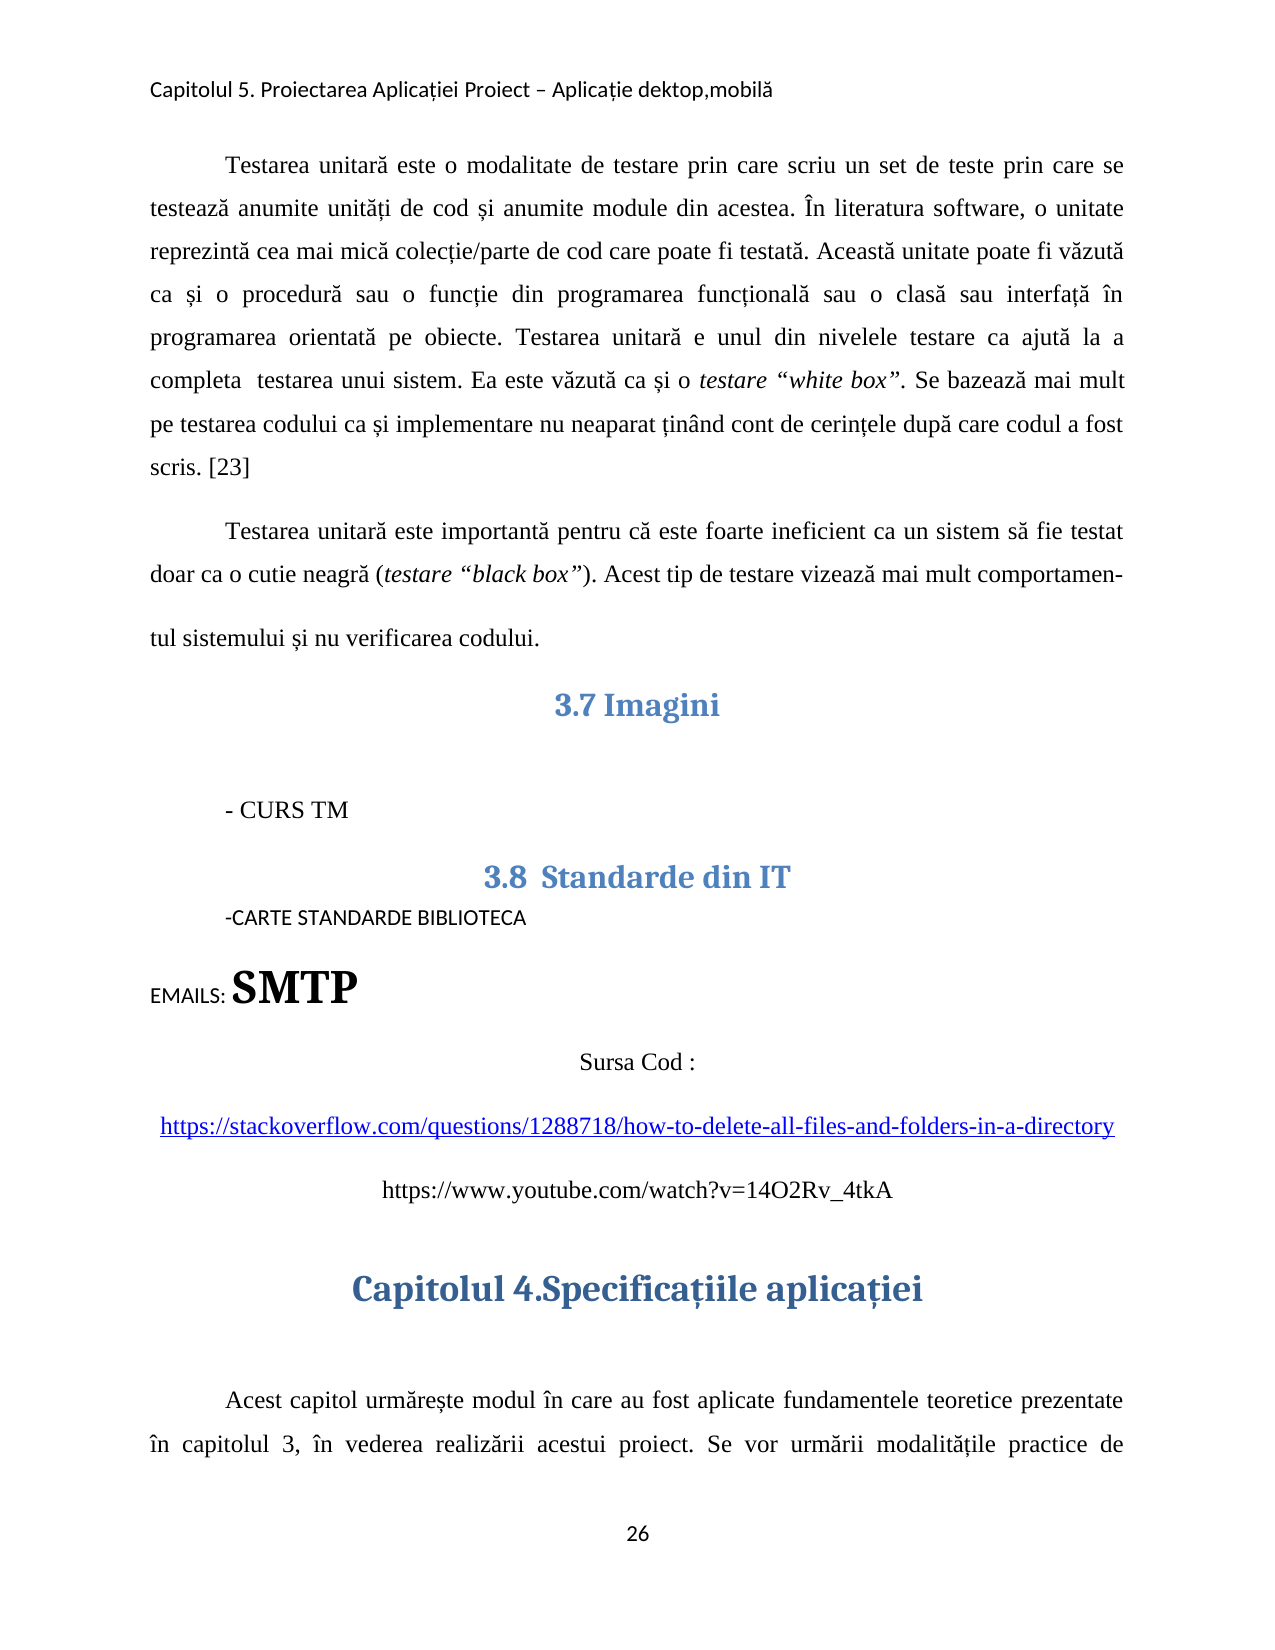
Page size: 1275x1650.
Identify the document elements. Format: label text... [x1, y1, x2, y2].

text -CARTE STANDARDE BIBLIOTECA [150, 903, 1125, 931]
subtitle 3.7 Imagini [150, 687, 1125, 725]
text EMAILS: SMTP [150, 956, 1125, 1017]
text Testarea unitară este o modalitate de testare prin care scriu un set de teste prin care se testează anumite unități de cod și anumite module din acestea. În literatura software, o unitate reprezintă cea mai mică colecție/parte de cod care poate fi testată. Această unitate poate fi văzută ca și o procedură sau o funcție din programarea funcțională sau o clasă sau interfață în programarea orientată pe obiecte. Testarea unitară e unul din nivelele testare ca ajută la a completa testarea unui sistem. Ea este văzută ca și o testare “white box”. Se bazează mai mult pe testarea codului ca și implementare nu neaparat ținând cont de cerințele după care codul a fost scris. [23] [150, 150, 1125, 481]
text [150, 1386, 1125, 1457]
text https://stackoverflow.com/questions/1288718/how-to-delete-all-files-and-folders-in-a-directory [150, 1111, 1125, 1139]
text tul sistemului și nu verificarea codului. [150, 623, 1125, 652]
text - CURS TM [150, 795, 1125, 824]
text Testarea unitară este importantă pentru că este foarte ineficient ca un sistem să fie testat doar ca o cutie neagră (testare “black box”). Acest tip de testare vizează mai mult comportamen- [150, 516, 1125, 588]
subtitle Capitolul 4.Specificațiile aplicației [150, 1268, 1125, 1311]
text https://www.youtube.com/watch?v=14O2Rv_4tkA [150, 1175, 1125, 1203]
text Sursa Cod : [150, 1047, 1125, 1076]
subtitle 3.8 Standarde din IT [150, 859, 1125, 897]
